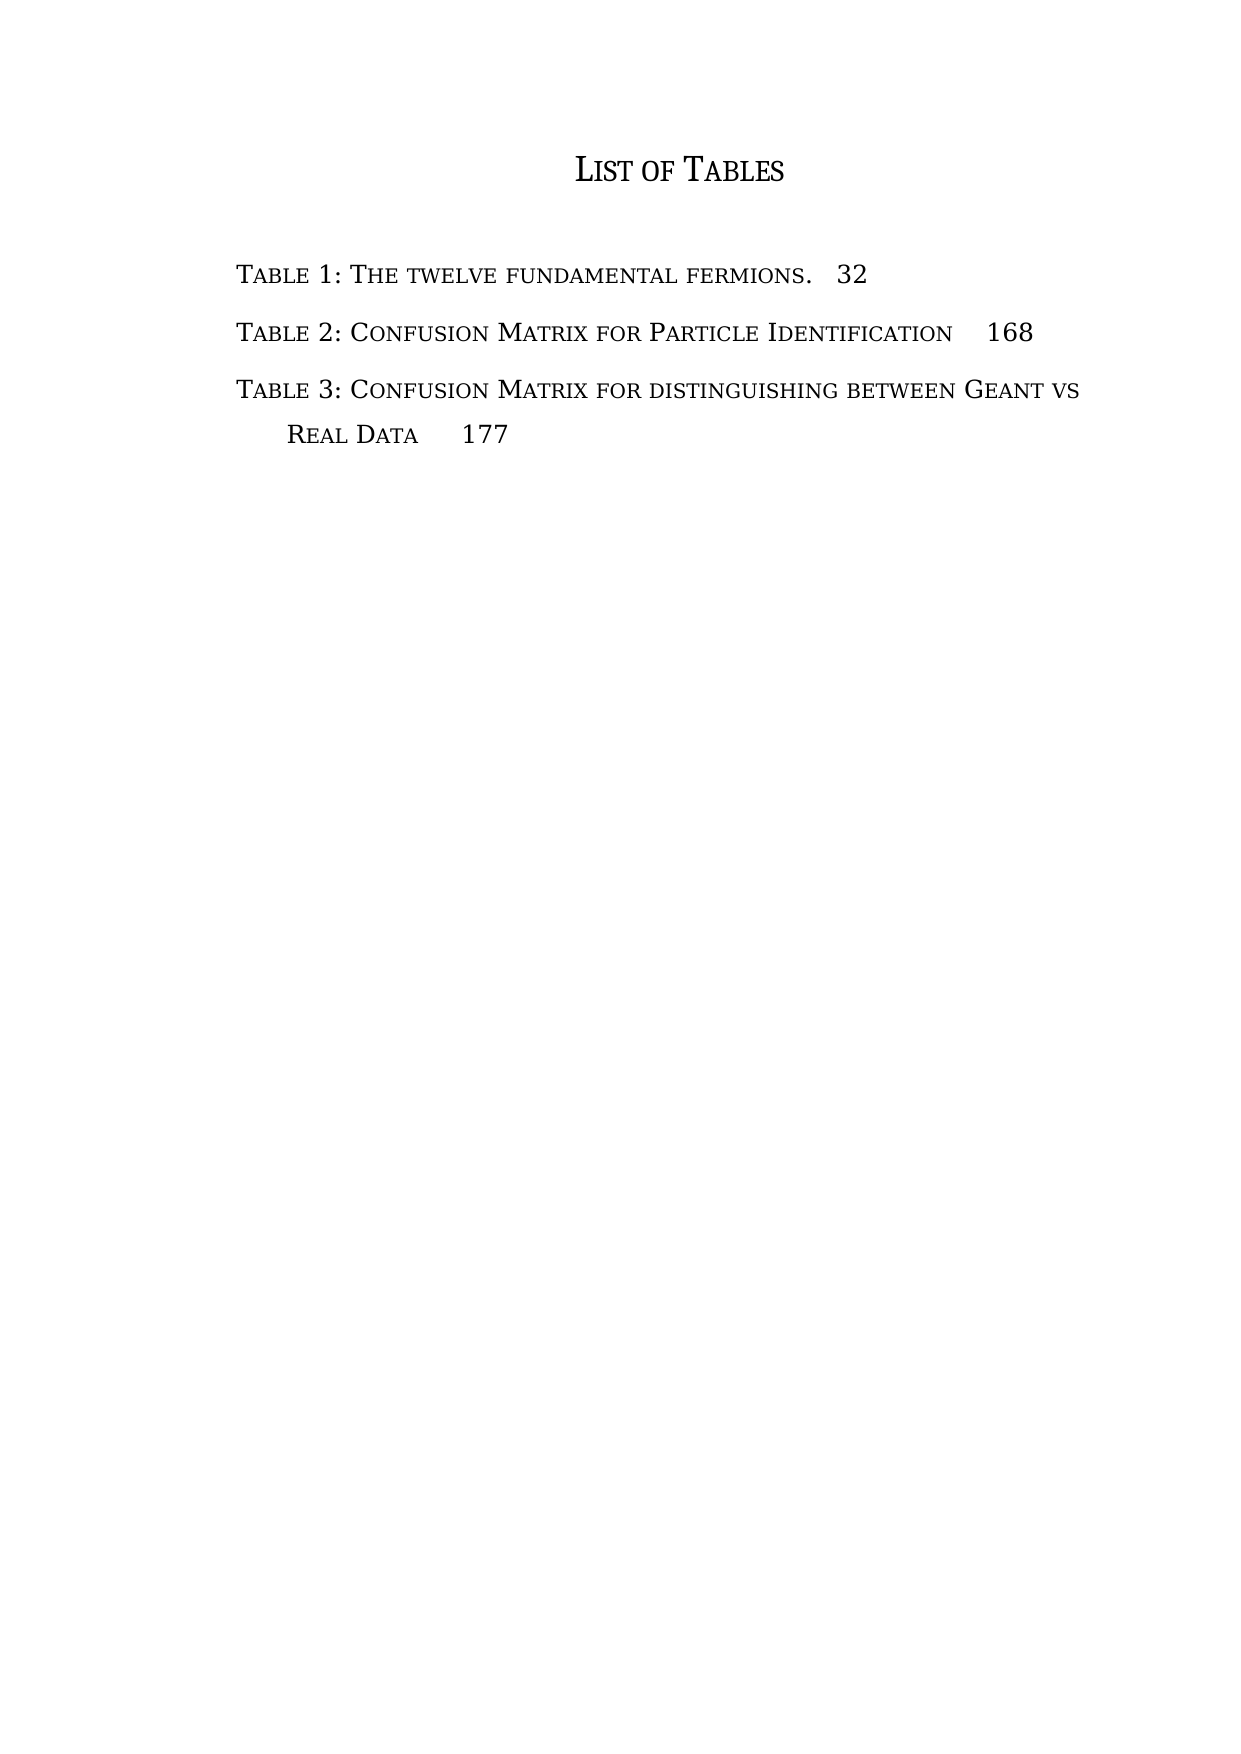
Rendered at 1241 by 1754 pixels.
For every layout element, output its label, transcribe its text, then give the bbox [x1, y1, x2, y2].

subtitle List of Tables [236, 148, 1122, 191]
text Table 1: The twelve fundamental fermions. 32 [236, 259, 1122, 289]
text Table 2: Confusion Matrix for Particle Identification 168 [236, 317, 1122, 347]
text Table 3: Confusion Matrix for distinguishing between Geant vs Real Data 177 [236, 374, 1122, 449]
